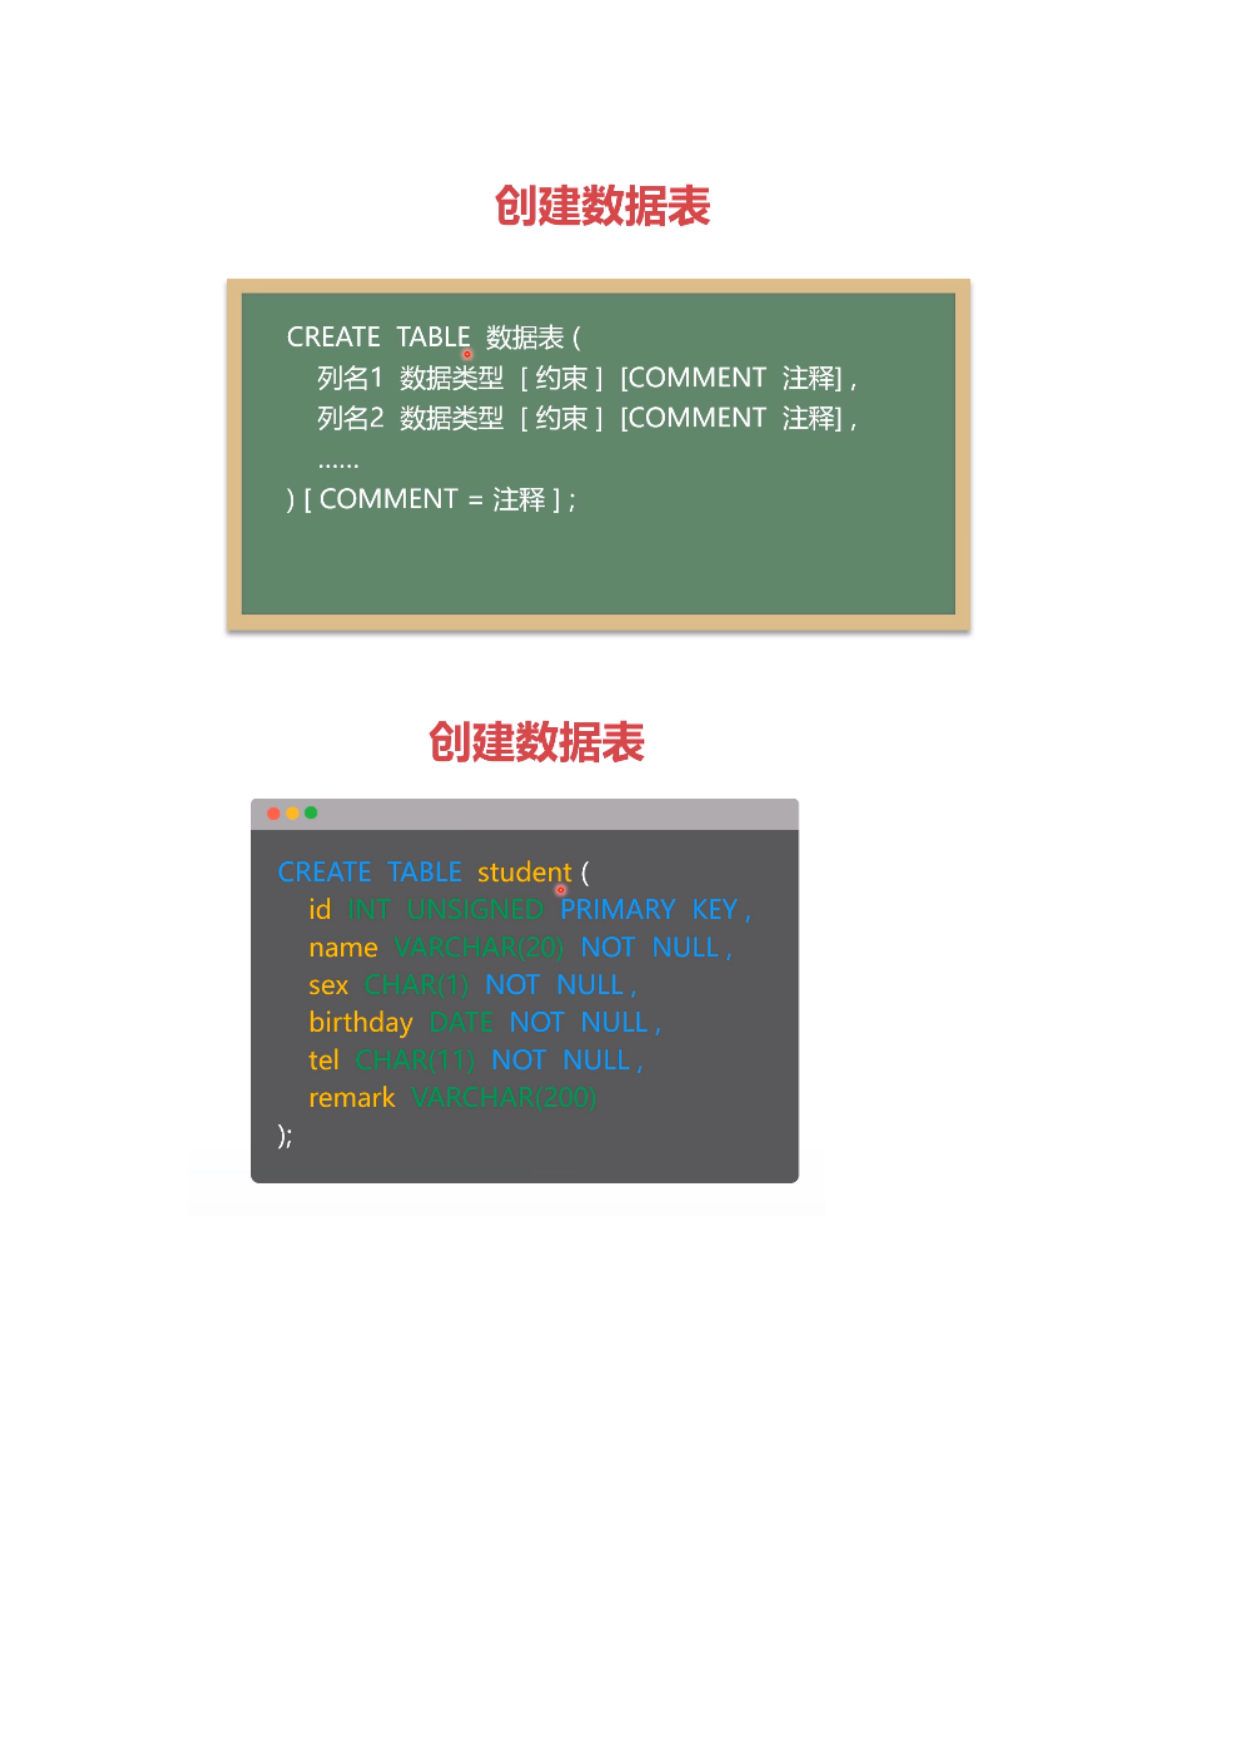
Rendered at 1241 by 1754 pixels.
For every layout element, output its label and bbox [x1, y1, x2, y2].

picture [187, 162, 1003, 656]
picture [187, 682, 826, 1216]
